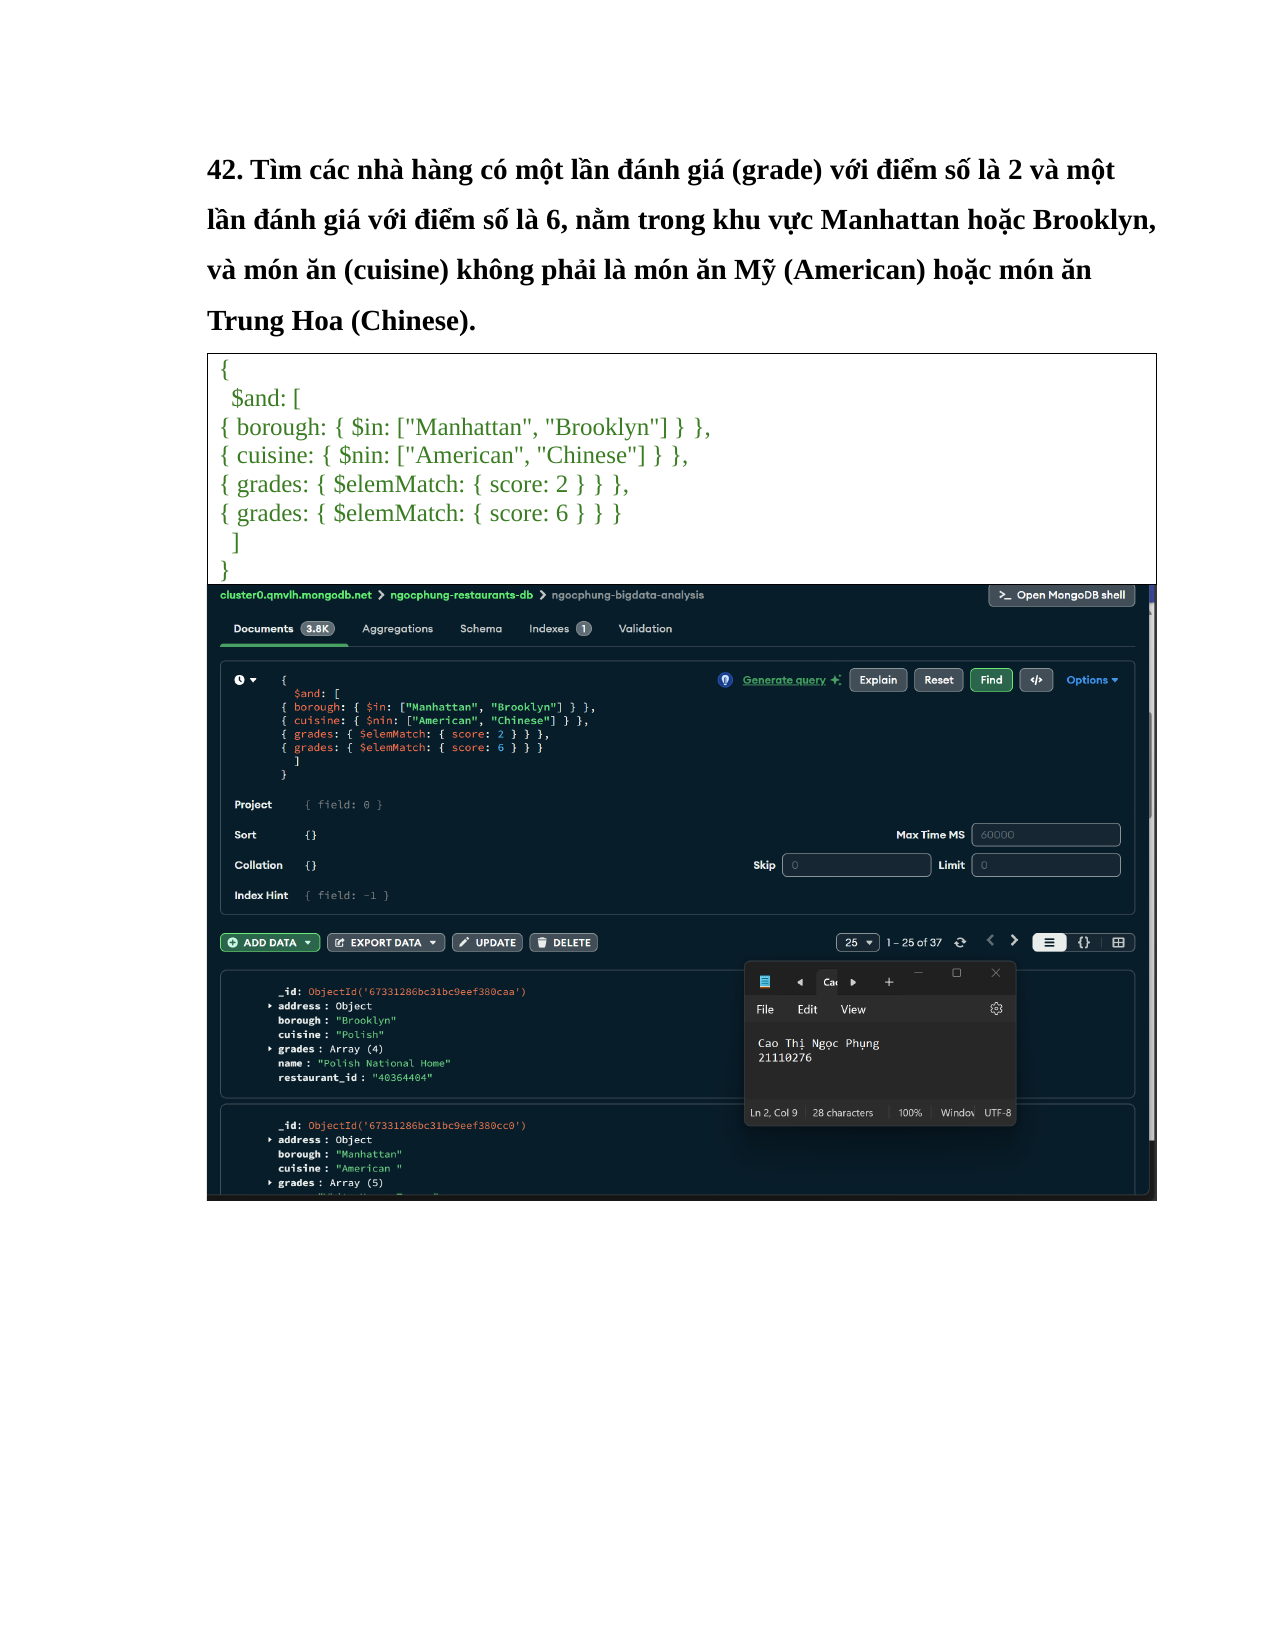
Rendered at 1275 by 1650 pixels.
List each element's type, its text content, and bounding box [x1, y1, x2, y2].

table_header { $and: [ { borough: { $in: ["Manhattan", "Brooklyn"] } }, { cuisine: { $nin: ["American", "Chinese"] } }, { grades: { $elemMatch: { score: 2 } } }, { grades: { $elemMatch: { score: 6 } } } ] } [208, 354, 1156, 584]
subtitle 42. Tìm các nhà hàng có một lần đánh giá (grade) với điểm số là 2 và một lần đánh giá với điểm số là 6, nằm trong khu vực Manhattan hoặc Brooklyn, và món ăn (cuisine) không phải là món ăn Mỹ (American) hoặc món ăn Trung Hoa (Chinese). [207, 152, 1157, 336]
picture [206, 585, 1157, 1201]
